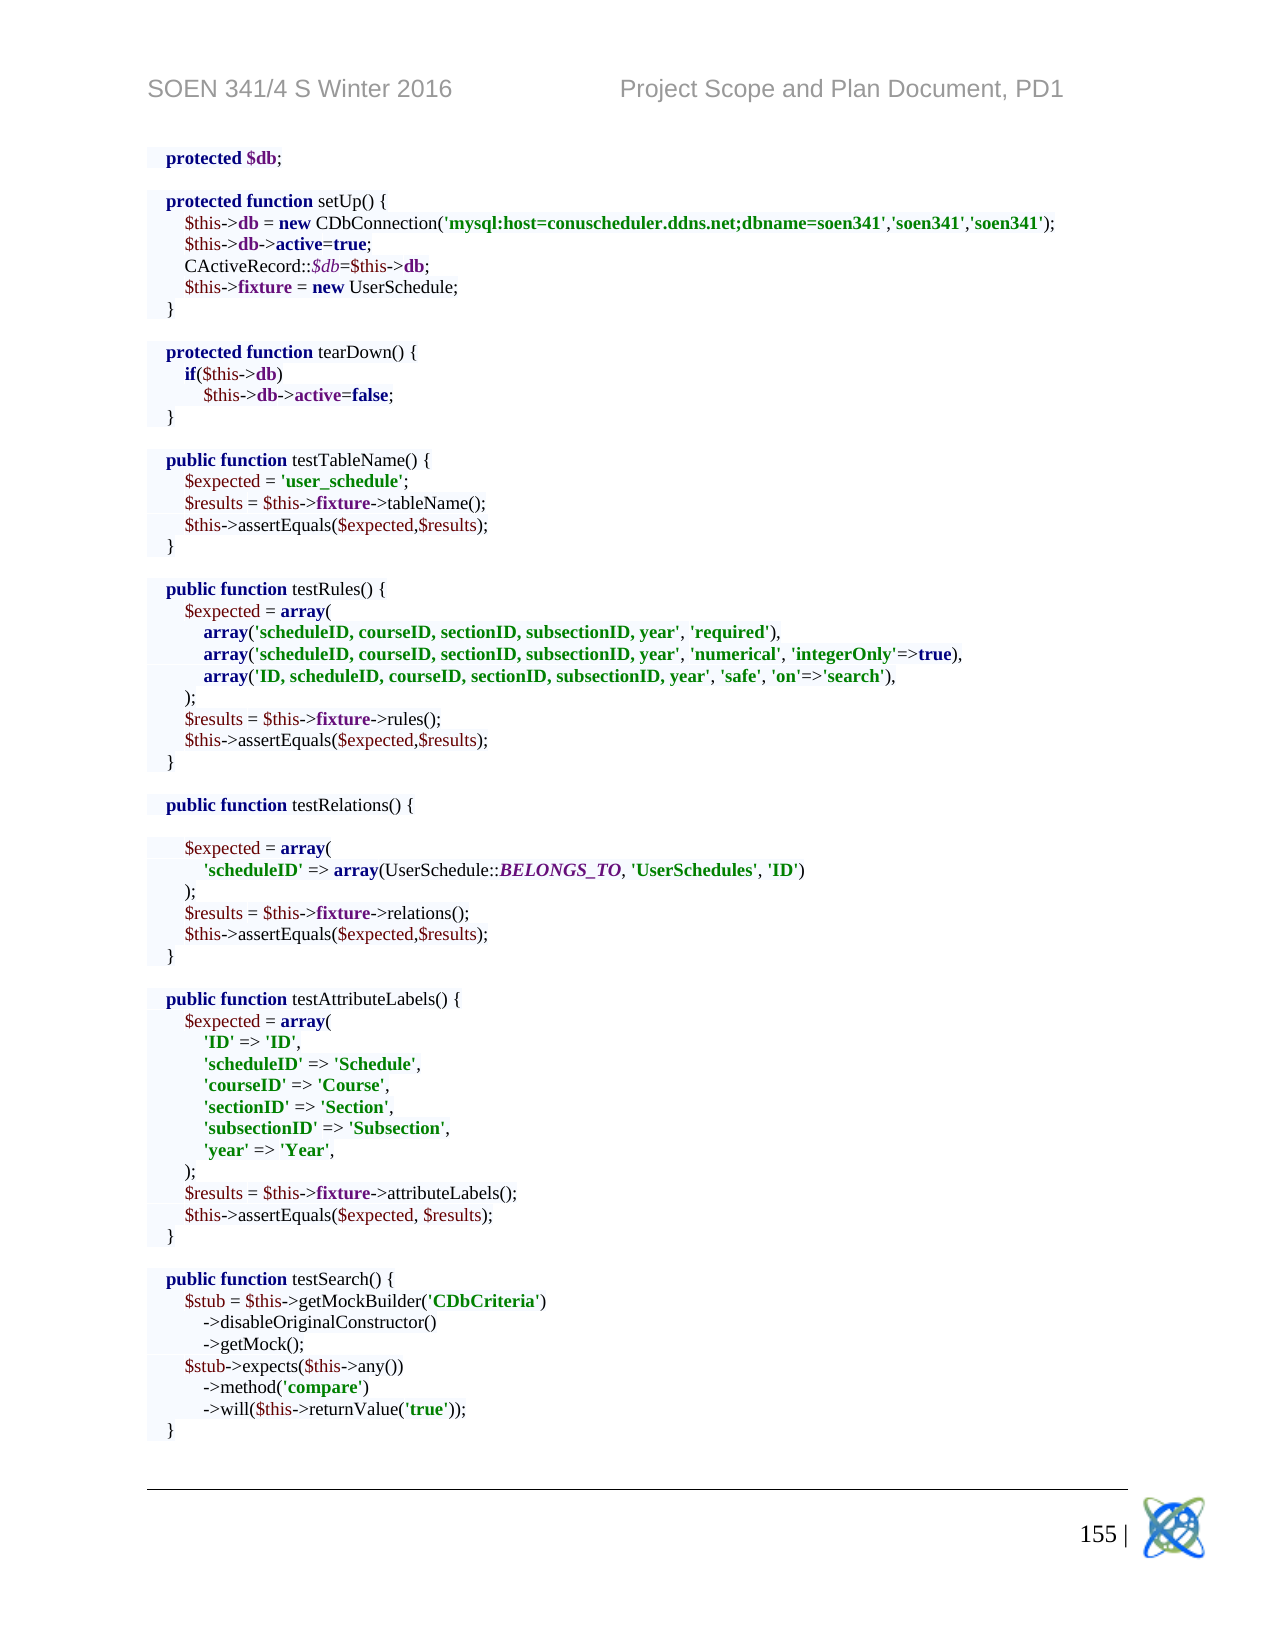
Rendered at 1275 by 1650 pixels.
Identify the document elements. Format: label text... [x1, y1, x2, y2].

picture [1123, 1490, 1224, 1566]
